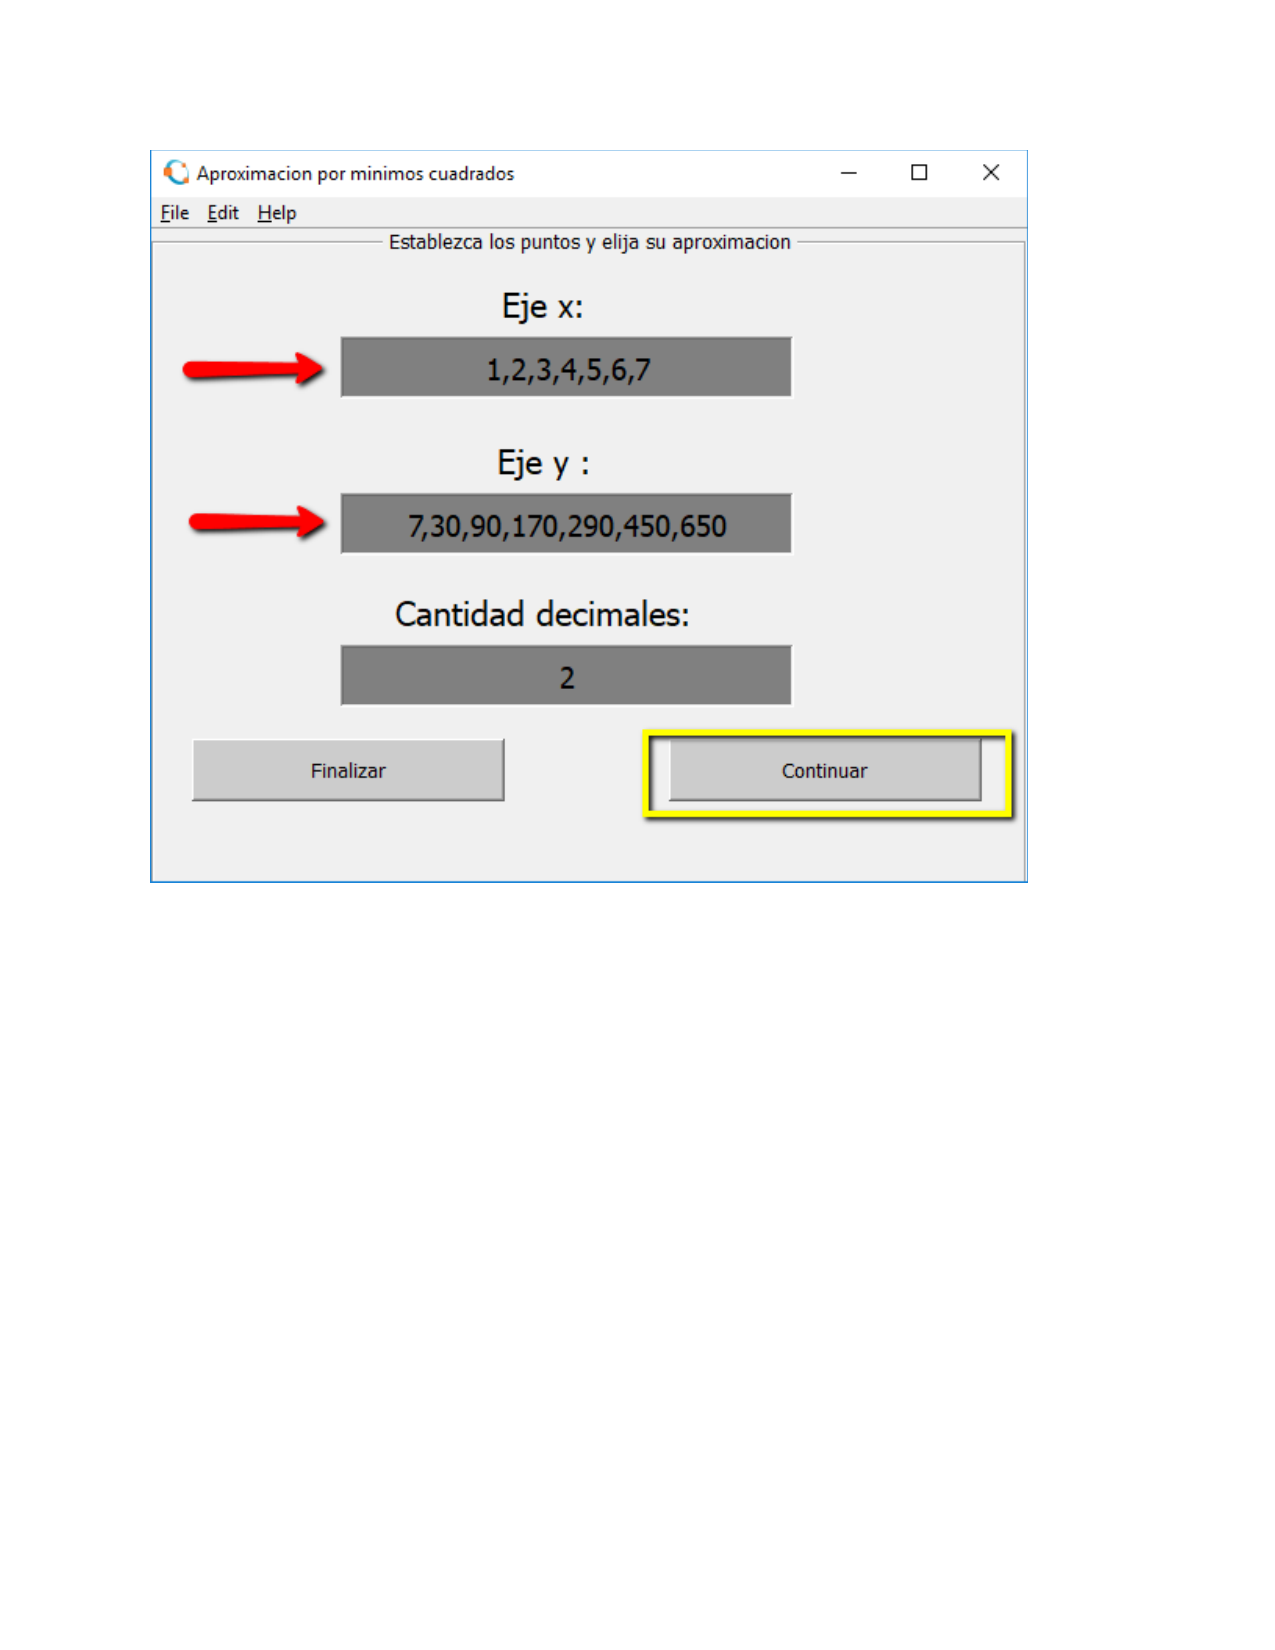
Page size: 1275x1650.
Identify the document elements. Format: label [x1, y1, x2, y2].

picture [150, 150, 1028, 883]
